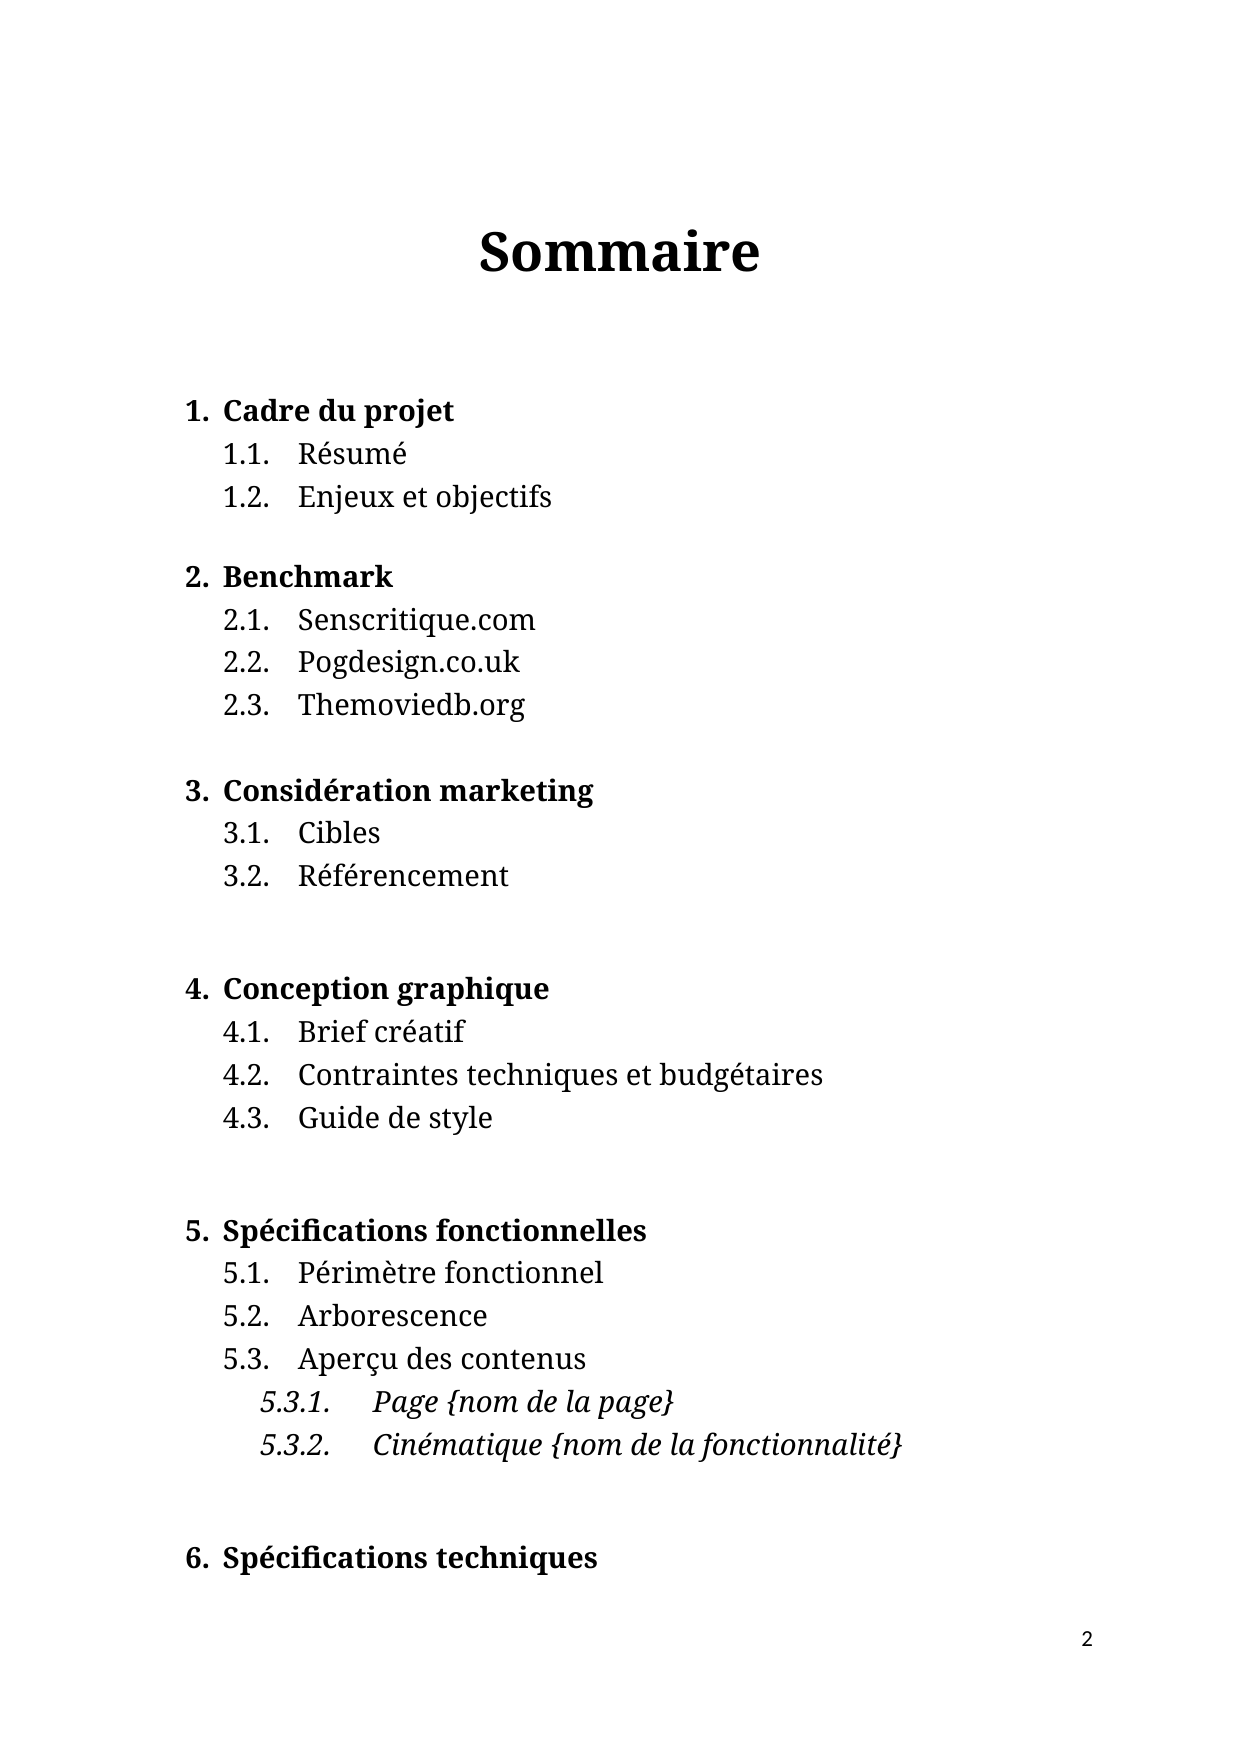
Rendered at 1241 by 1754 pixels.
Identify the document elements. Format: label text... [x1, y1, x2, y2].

list Cibles [223, 813, 1093, 852]
list Périmètre fonctionnel [223, 1253, 1093, 1292]
list Conception graphique [185, 968, 1093, 1008]
list Themoviedb.org [223, 684, 1093, 724]
list Guide de style [223, 1097, 1093, 1137]
list Spécifications techniques [185, 1537, 1093, 1577]
list Référencement [223, 856, 1093, 895]
list Brief créatif [223, 1011, 1093, 1051]
list Senscritique.com [223, 599, 1093, 638]
text Sommaire [148, 213, 1093, 287]
list Aperçu des contenus [223, 1338, 1093, 1378]
list Arborescence [223, 1296, 1093, 1335]
list Contraintes techniques et budgétaires [223, 1054, 1093, 1094]
list Benchmark [185, 556, 1093, 596]
list Spécifications fonctionnelles [185, 1210, 1093, 1249]
list Résumé [223, 433, 1093, 473]
list Considération marketing [185, 770, 1093, 810]
list Pogdesign.co.uk [223, 642, 1093, 681]
list Enjeux et objectifs [223, 476, 1093, 516]
list Cadre du projet [185, 391, 1093, 430]
list Cinématique {nom de la fonctionnalité} [260, 1424, 1093, 1464]
list Page {nom de la page} [260, 1381, 1093, 1421]
